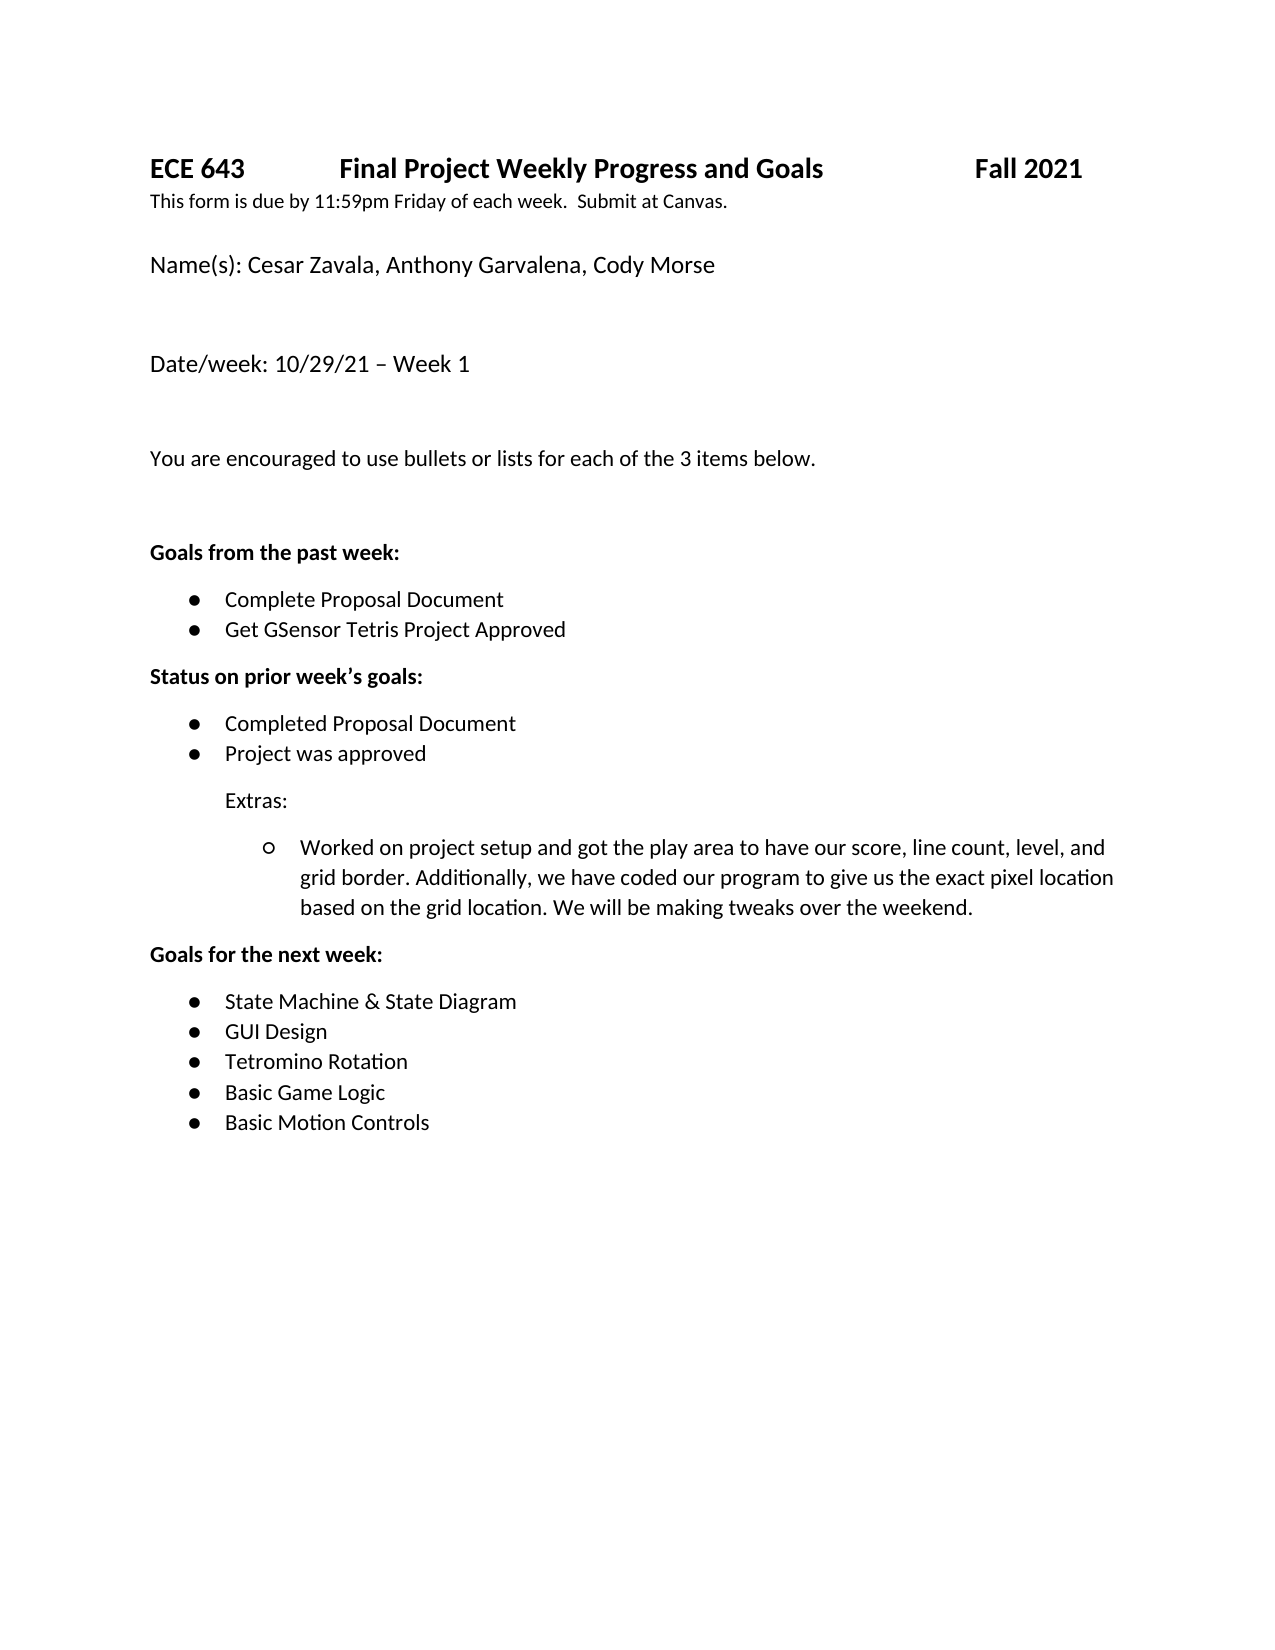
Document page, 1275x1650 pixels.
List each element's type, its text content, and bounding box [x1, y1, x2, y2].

text Status on prior week’s goals: [150, 662, 1125, 690]
text ECE 643 Final Project Weekly Progress and Goals Fall 2021 [150, 150, 1125, 186]
list State Machine & State Diagram [187, 987, 1125, 1015]
text Date/week: 10/29/21 – Week 1 [150, 348, 1125, 378]
list Worked on project setup and got the play area to have our score, line count, level, and grid border. Additionally, we have coded our program to give us the exact pixel location based on the grid location. We will be making tweaks over the weekend. [262, 833, 1125, 921]
text Goals for the next week: [150, 940, 1125, 968]
list Completed Proposal Document [187, 709, 1125, 737]
list Basic Game Logic [187, 1078, 1125, 1106]
text This form is due by 11:59pm Friday of each week. Submit at Canvas. [150, 188, 1125, 214]
text Extras: [150, 786, 1125, 814]
list Project was approved [187, 739, 1125, 767]
text You are encouraged to use bullets or lists for each of the 3 items below. [150, 444, 1125, 472]
list Tetromino Rotation [187, 1047, 1125, 1076]
list GUI Design [187, 1017, 1125, 1045]
text Goals from the past week: [150, 538, 1125, 566]
list Complete Proposal Document [187, 585, 1125, 613]
list Get GSensor Tetris Project Approved [187, 615, 1125, 643]
list Basic Motion Controls [187, 1108, 1125, 1136]
text Name(s): Cesar Zavala, Anthony Garvalena, Cody Morse [150, 216, 1125, 279]
